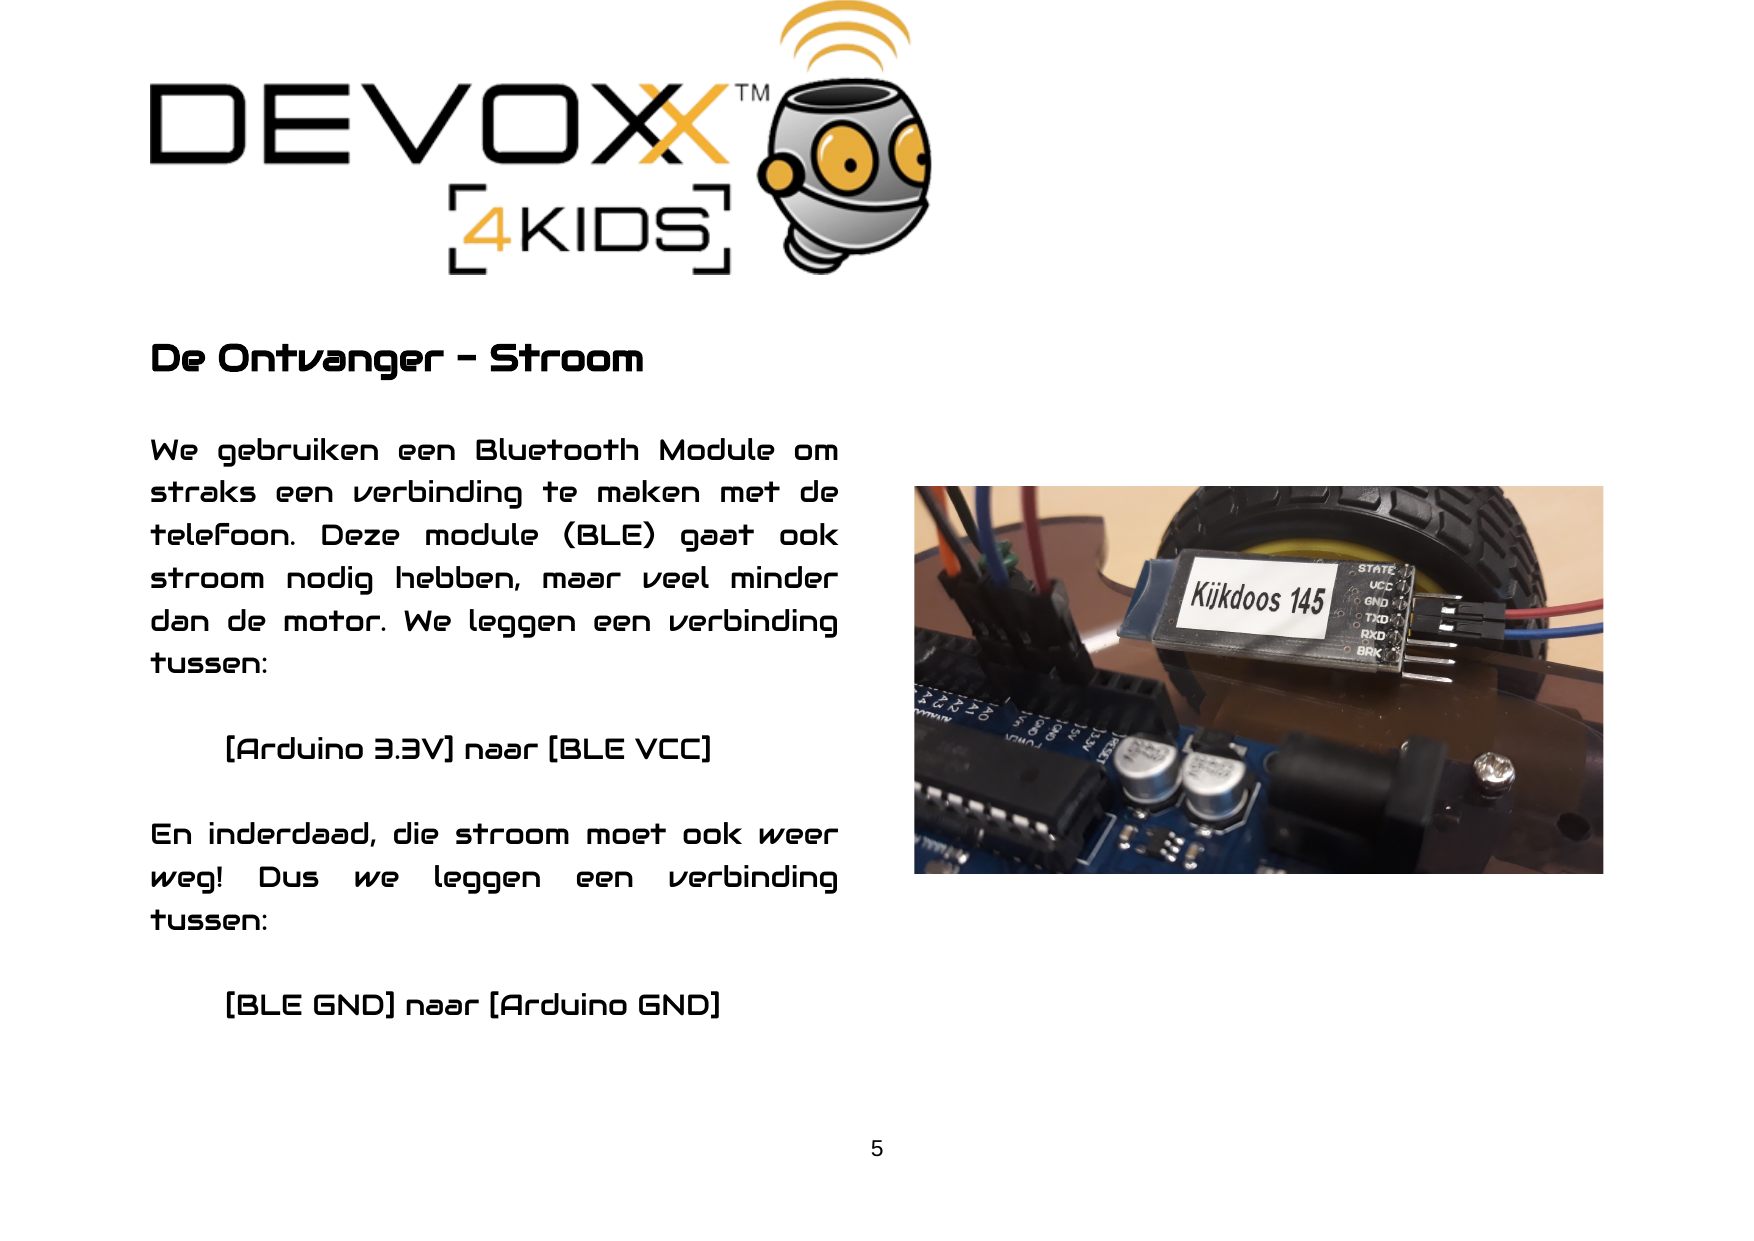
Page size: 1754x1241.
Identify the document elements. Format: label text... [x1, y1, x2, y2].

picture [150, 0, 932, 275]
text En inderdaad, die stroom moet ook weer weg! Dus we leggen een verbinding tussen: [150, 816, 839, 938]
text De Ontvanger - Stroom [150, 334, 839, 382]
text [Arduino 3.3V] naar [BLE VCC] [150, 730, 839, 767]
picture [914, 486, 1604, 874]
text [BLE GND] naar [Arduino GND] [150, 987, 839, 1024]
text We gebruiken een Bluetooth Module om straks een verbinding te maken met de telefoon. Deze module (BLE) gaat ook stroom nodig hebben, maar veel minder dan de motor. We leggen een verbinding tussen: [150, 431, 839, 682]
